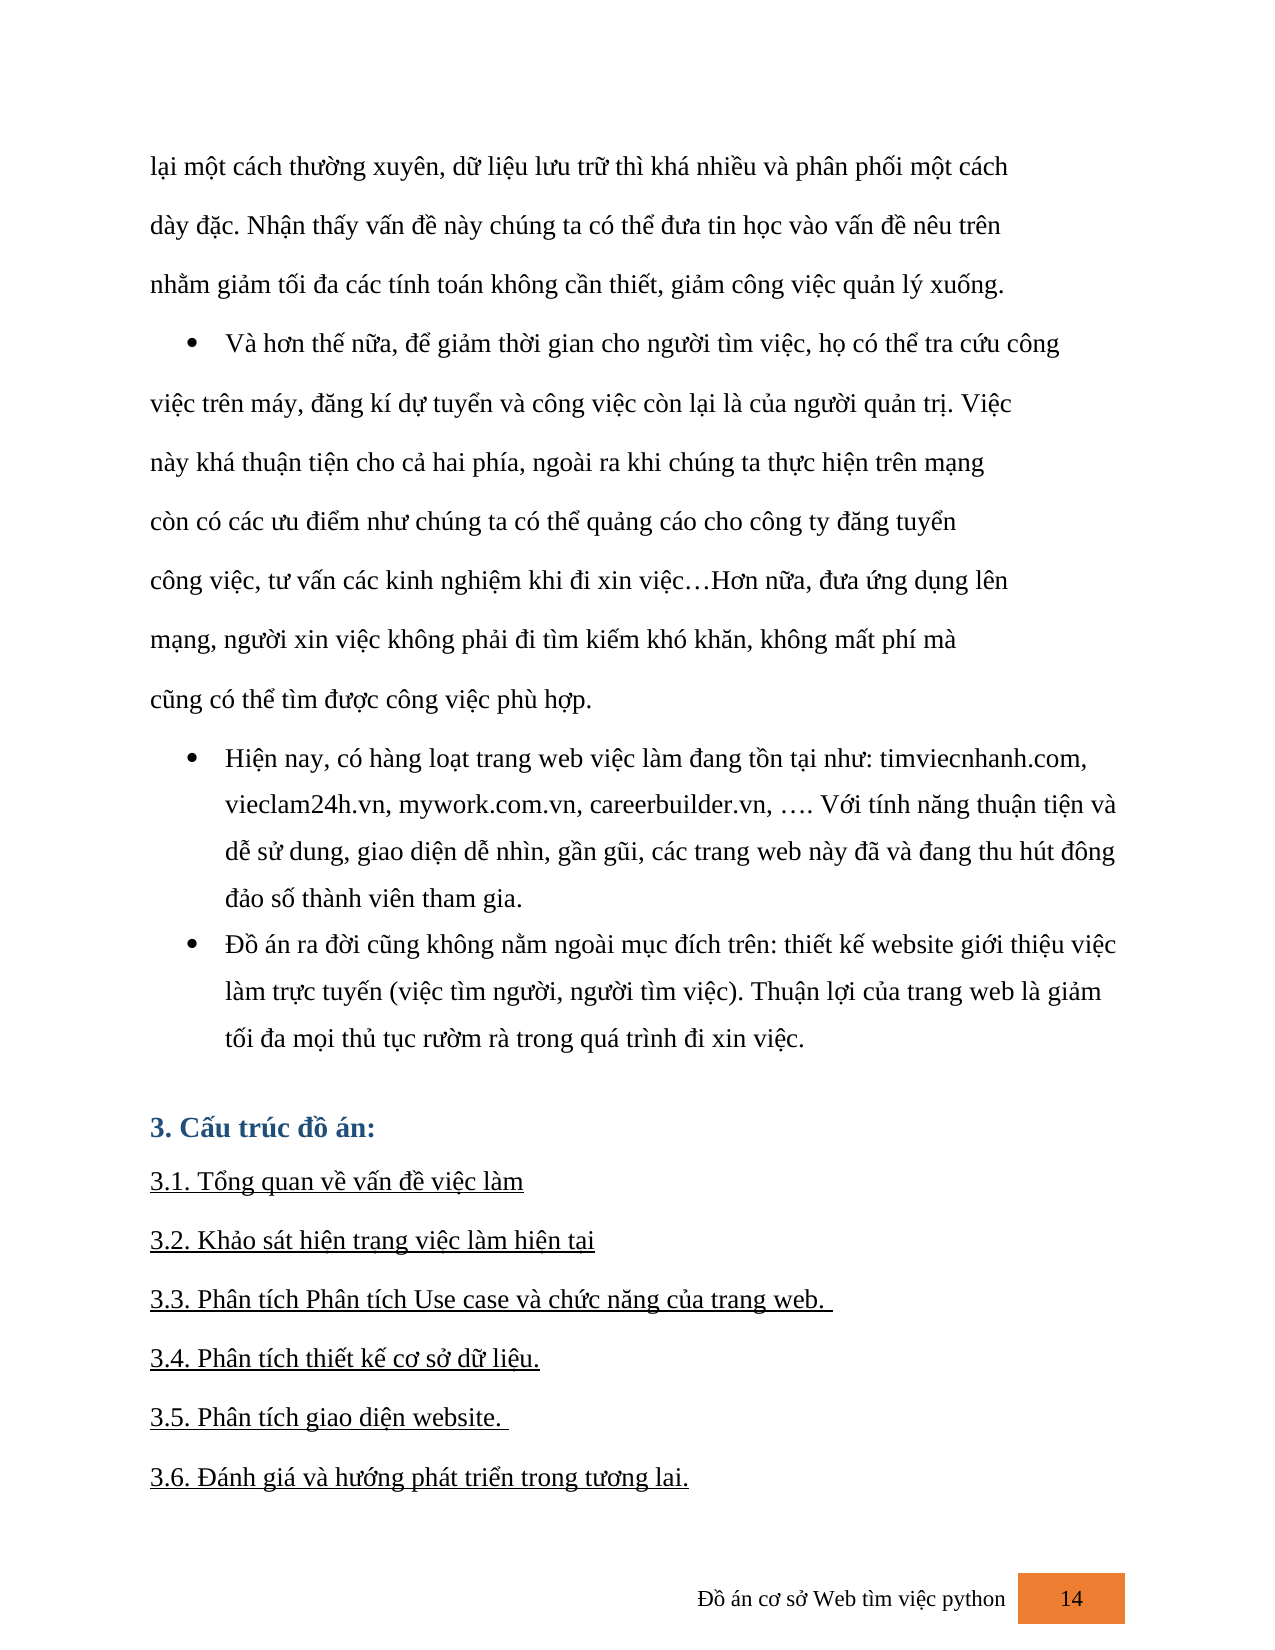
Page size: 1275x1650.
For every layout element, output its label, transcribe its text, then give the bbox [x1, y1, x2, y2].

text dày đặc. Nhận thấy vấn đề này chúng ta có thể đưa tin học vào vấn đề nêu trên [150, 209, 1125, 240]
text lại một cách thường xuyên, dữ liệu lưu trữ thì khá nhiều và phân phối một cách [150, 150, 1125, 181]
text cũng có thể tìm được công việc phù hợp. [150, 683, 1125, 714]
list Và hơn thế nữa, để giảm thời gian cho người tìm việc, họ có thể tra cứu công [187, 327, 1125, 359]
text nhằm giảm tối đa các tính toán không cần thiết, giảm công việc quản lý xuống. [150, 268, 1125, 299]
text việc trên máy, đăng kí dự tuyển và công việc còn lại là của người quản trị. Việc [150, 387, 1125, 418]
text 3.4. Phân tích thiết kế cơ sở dữ liệu. [150, 1342, 1125, 1373]
text này khá thuận tiện cho cả hai phía, ngoài ra khi chúng ta thực hiện trên mạng [150, 446, 1125, 477]
text 3.1. Tổng quan về vấn đề việc làm [150, 1165, 1125, 1196]
text còn có các ưu điểm như chúng ta có thể quảng cáo cho công ty đăng tuyển [150, 505, 1125, 536]
text 3.5. Phân tích giao diện website. [150, 1402, 1125, 1433]
list Đồ án ra đời cũng không nằm ngoài mục đích trên: thiết kế website giới thiệu việc làm trực tuyến (việc tìm người, người tìm việc). Thuận lợi của trang web là giảm tối đa mọi thủ tục rườm rà trong quá trình đi xin việc. [187, 929, 1125, 1053]
text 3.6. Đánh giá và hướng phát triển trong tương lai. [150, 1461, 1125, 1492]
text 3.3. Phân tích Phân tích Use case và chức năng của trang web. [150, 1283, 1125, 1314]
subtitle 3. Cấu trúc đồ án: [150, 1110, 1125, 1144]
text 3.2. Khảo sát hiện trạng việc làm hiện tại [150, 1224, 1125, 1255]
text công việc, tư vấn các kinh nghiệm khi đi xin việc…Hơn nữa, đưa ứng dụng lên [150, 564, 1125, 596]
text mạng, người xin việc không phải đi tìm kiếm khó khăn, không mất phí mà [150, 623, 1125, 655]
list Hiện nay, có hàng loạt trang web việc làm đang tồn tại như: timviecnhanh.com, vieclam24h.vn, mywork.com.vn, careerbuilder.vn, …. Với tính năng thuận tiện và dễ sử dung, giao diện dễ nhìn, gần gũi, các trang web này đã và đang thu hút đông đảo số thành viên tham gia. [187, 742, 1125, 913]
